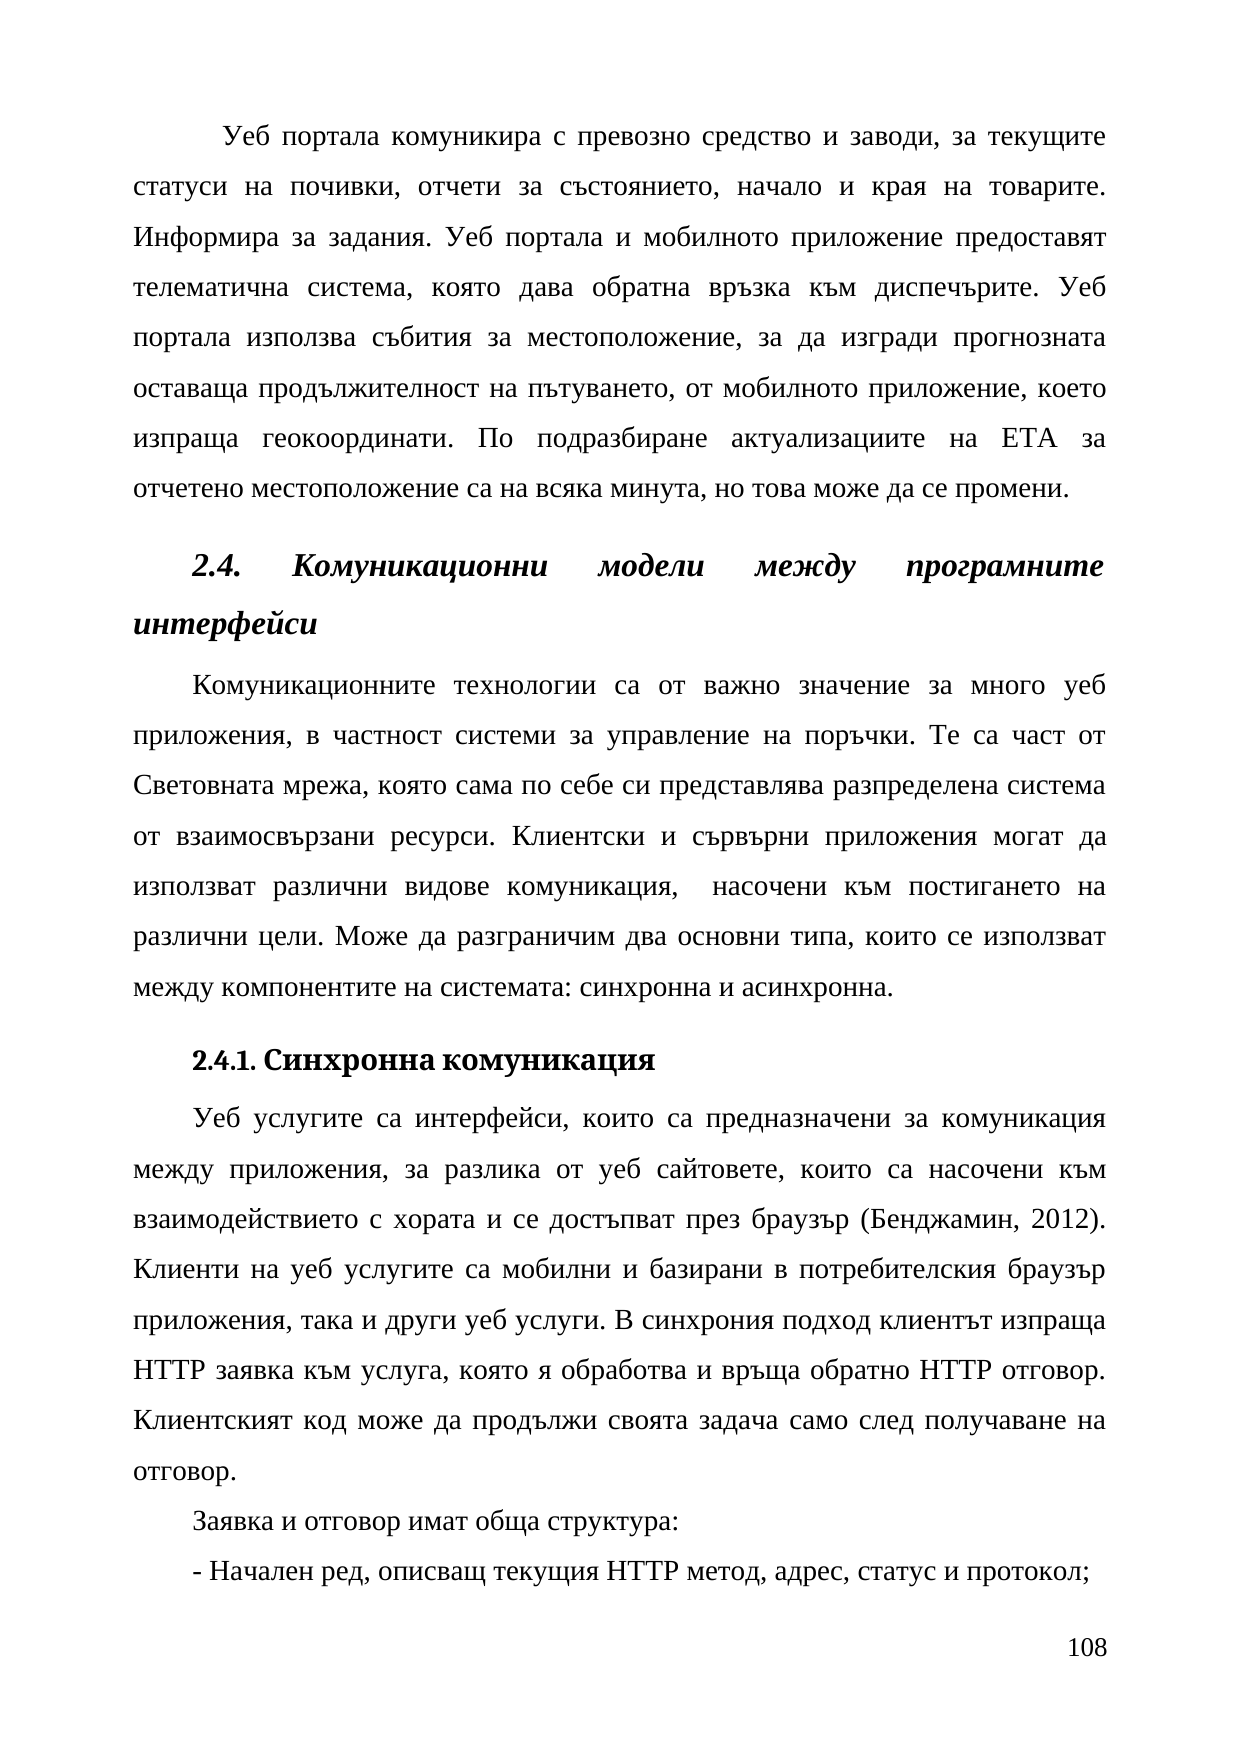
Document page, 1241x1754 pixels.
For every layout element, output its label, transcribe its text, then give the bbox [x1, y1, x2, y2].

text Комуникационните технологии са от важно значение за много уеб приложения, в частност системи за управление на поръчки. Те са част от Световната мрежа, която сама по себе си представлява разпределена система от взаимосвързани ресурси. Клиентски и сървърни приложения могат да използват различни видове комуникация, насочени към постигането на различни цели. Може да разграничим два основни типа, които се използват между компонентите на системата: синхронна и асинхронна. [133, 667, 1107, 1002]
subtitle 2.4.1. Синхронна комуникация [133, 1044, 1107, 1078]
text Заявка и отговор имат обща структура: [133, 1503, 1107, 1537]
text - Начален ред, описващ текущия HTTP метод, адрес, статус и протокол; [133, 1553, 1107, 1587]
text Уеб услугите са интерфейси, които са предназначени за комуникация между приложения, за разлика от уеб сайтовете, които са насочени към взаимодействието с хората и се достъпват през браузър (Бенджамин, 2012). Клиенти на уеб услугите са мобилни и базирани в потребителския браузър приложения, така и други уеб услуги. В синхрония подход клиентът изпраща HTTP заявка към услуга, която я обработва и връща обратно HTTP отговор. Клиентският код може да продължи своята задача само след получаване на отговор. [133, 1101, 1107, 1486]
text Уеб портала комуникира с превозно средство и заводи, за текущите статуси на почивки, отчети за състоянието, начало и края на товарите. Информира за задания. Уеб портала и мобилното приложение предоставят телематична система, която дава обратна връзка към диспечърите. Уеб портала използва събития за местоположение, за да изгради прогнозната оставаща продължителност на пътуването, от мобилното приложение, което изпраща геокоординати. По подразбиране актуализациите на ETA за отчетено местоположение са на всяка минута, но това може да се промени. [133, 118, 1107, 504]
subtitle 2.4. Kомуникационни модели между програмните интерфейси [133, 546, 1107, 641]
